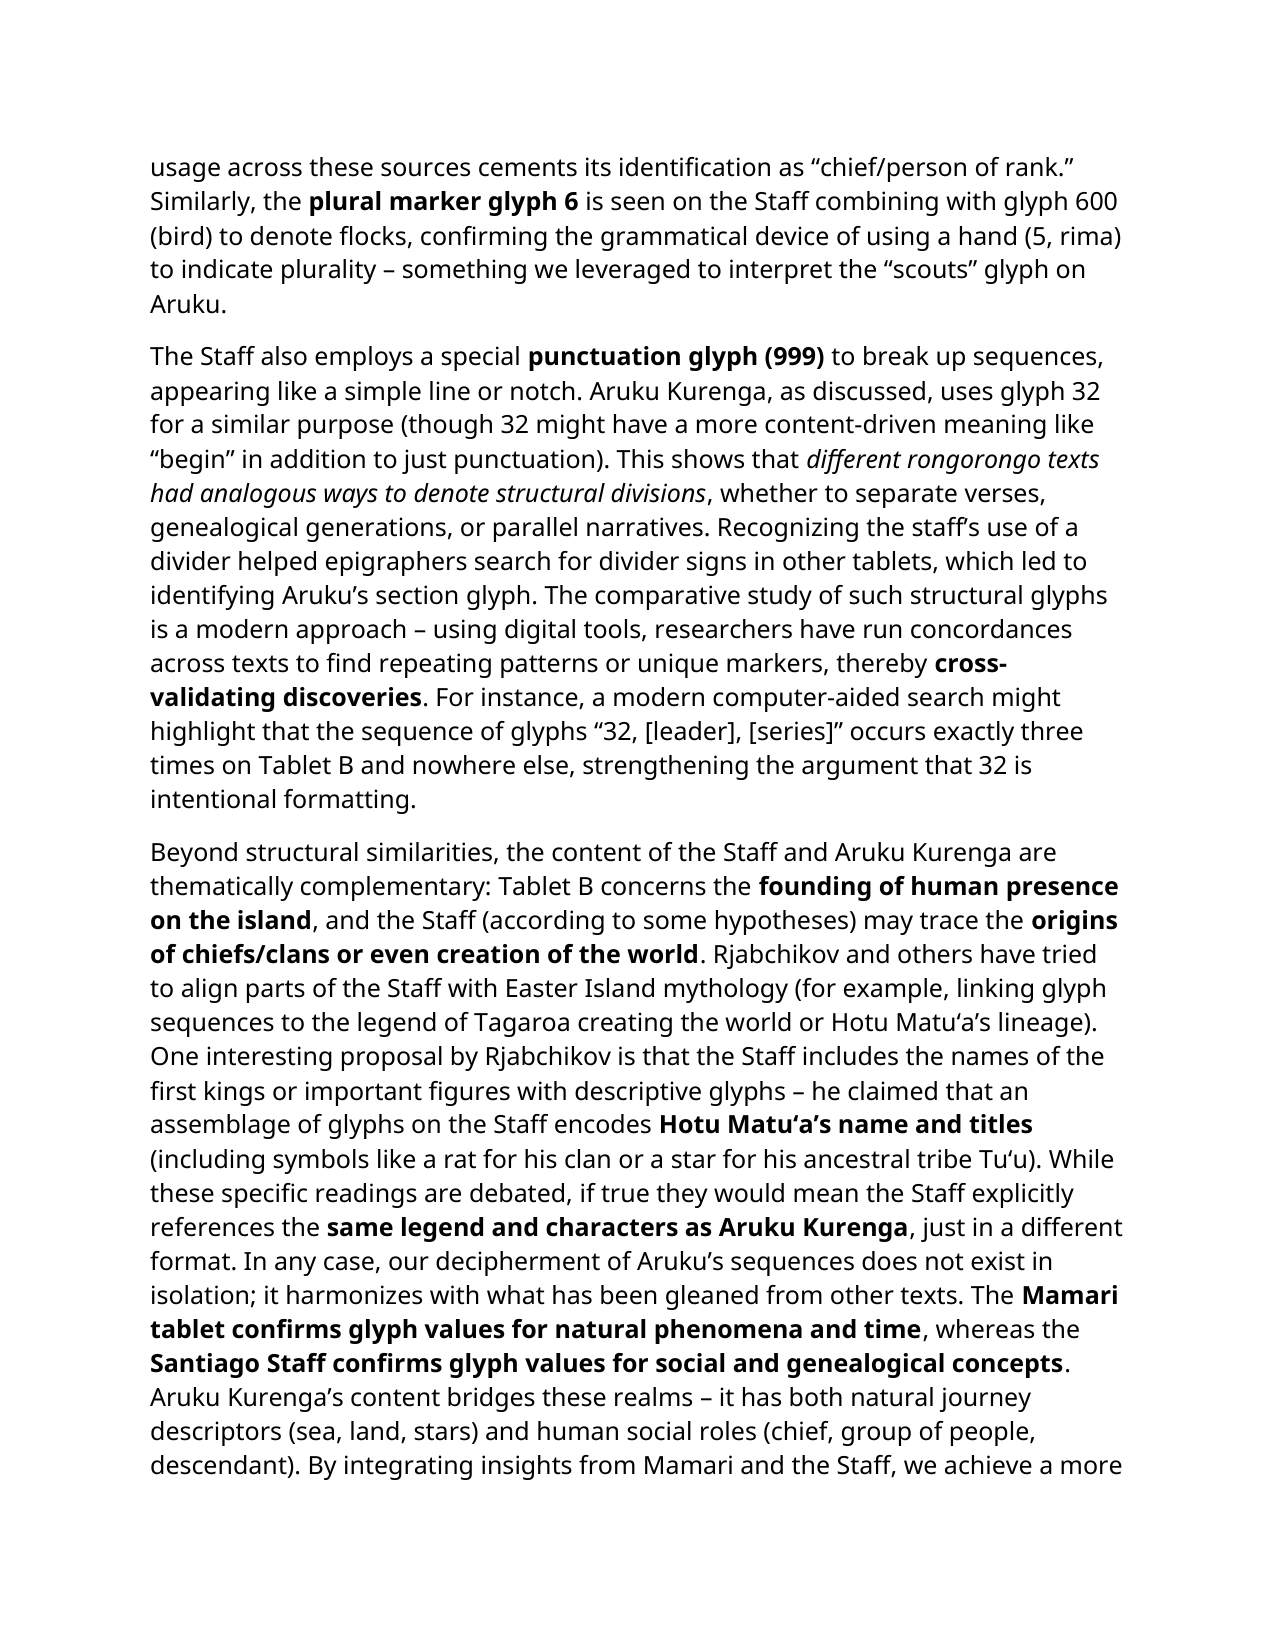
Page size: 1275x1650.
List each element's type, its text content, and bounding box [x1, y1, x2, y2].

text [150, 835, 1125, 1482]
text The Staff also employs a special punctuation glyph (999) to break up sequences, appearing like a simple line or notch. Aruku Kurenga, as discussed, uses glyph 32 for a similar purpose (though 32 might have a more content-driven meaning like “begin” in addition to just punctuation). This shows that different rongorongo texts had analogous ways to denote structural divisions, whether to separate verses, genealogical generations, or parallel narratives. Recognizing the staff’s use of a divider helped epigraphers search for divider signs in other tablets, which led to identifying Aruku’s section glyph. The comparative study of such structural glyphs is a modern approach – using digital tools, researchers have run concordances across texts to find repeating patterns or unique markers, thereby cross-validating discoveries. For instance, a modern computer-aided search might highlight that the sequence of glyphs “32, [leader], [series]” occurs exactly three times on Tablet B and nowhere else, strengthening the argument that 32 is intentional formatting. [150, 339, 1125, 816]
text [150, 150, 1125, 320]
